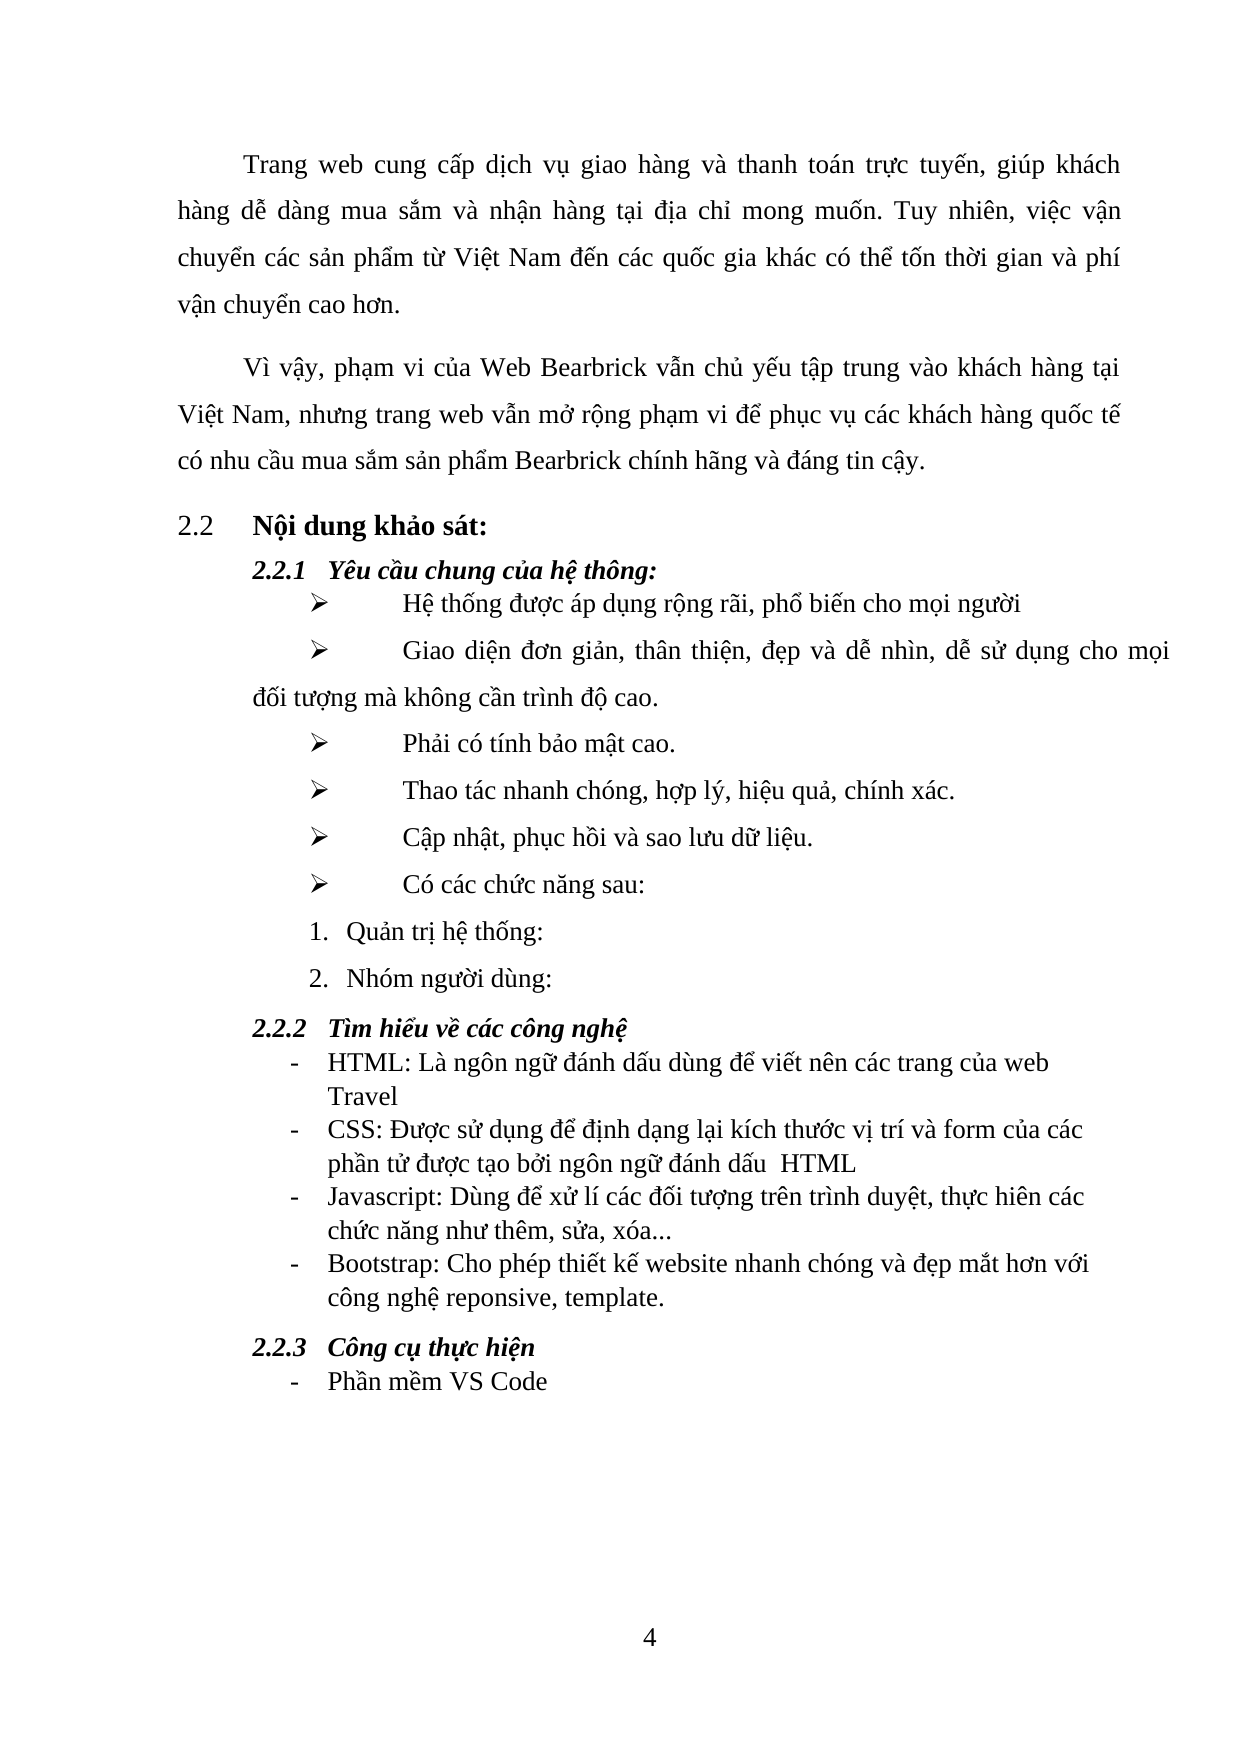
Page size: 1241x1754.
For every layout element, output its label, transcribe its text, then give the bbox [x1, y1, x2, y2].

list Cập nhật, phục hồi và sao lưu dữ liệu. [177, 821, 1171, 853]
list CSS: Được sử dụng để định dạng lại kích thước vị trí và form của các phần tử được tạo bởi ngôn ngữ đánh dấu HTML [290, 1113, 1122, 1178]
subtitle Công cụ thực hiện [252, 1331, 1122, 1362]
list Giao diện đơn giản, thân thiện, đẹp và dễ nhìn, dễ sử dụng cho mọi đối tượng mà không cần trình độ cao. [252, 634, 1171, 712]
list Hệ thống được áp dụng rộng rãi, phổ biến cho mọi người [177, 587, 1171, 618]
list Javascript: Dùng để xử lí các đối tượng trên trình duyệt, thực hiên các chức năng như thêm, sửa, xóa... [290, 1180, 1122, 1245]
list Có các chức năng sau: [177, 868, 1171, 899]
list Phải có tính bảo mật cao. [177, 728, 1171, 759]
list Phần mềm VS Code [290, 1365, 1122, 1396]
text Trang web cung cấp dịch vụ giao hàng và thanh toán trực tuyến, giúp khách hàng dễ dàng mua sắm và nhận hàng tại địa chỉ mong muốn. Tuy nhiên, việc vận chuyển các sản phẩm từ Việt Nam đến các quốc gia khác có thể tốn thời gian và phí vận chuyển cao hơn. [177, 148, 1122, 319]
list Quản trị hệ thống: [308, 915, 1171, 946]
subtitle Nội dung khảo sát: [177, 508, 1122, 541]
list Nhóm người dùng: [308, 962, 1171, 993]
list Thao tác nhanh chóng, hợp lý, hiệu quả, chính xác. [177, 774, 1171, 806]
list Bootstrap: Cho phép thiết kế website nhanh chóng và đẹp mắt hơn với công nghệ reponsive, template. [290, 1247, 1122, 1312]
list HTML: Là ngôn ngữ đánh dấu dùng để viết nên các trang của web Travel [290, 1046, 1122, 1111]
subtitle Yêu cầu chung của hệ thông: [252, 554, 1122, 585]
subtitle Tìm hiểu về các công nghệ [252, 1013, 1122, 1044]
text Vì vậy, phạm vi của Web Bearbrick vẫn chủ yếu tập trung vào khách hàng tại Việt Nam, nhưng trang web vẫn mở rộng phạm vi để phục vụ các khách hàng quốc tế có nhu cầu mua sắm sản phẩm Bearbrick chính hãng và đáng tin cậy. [177, 351, 1122, 476]
